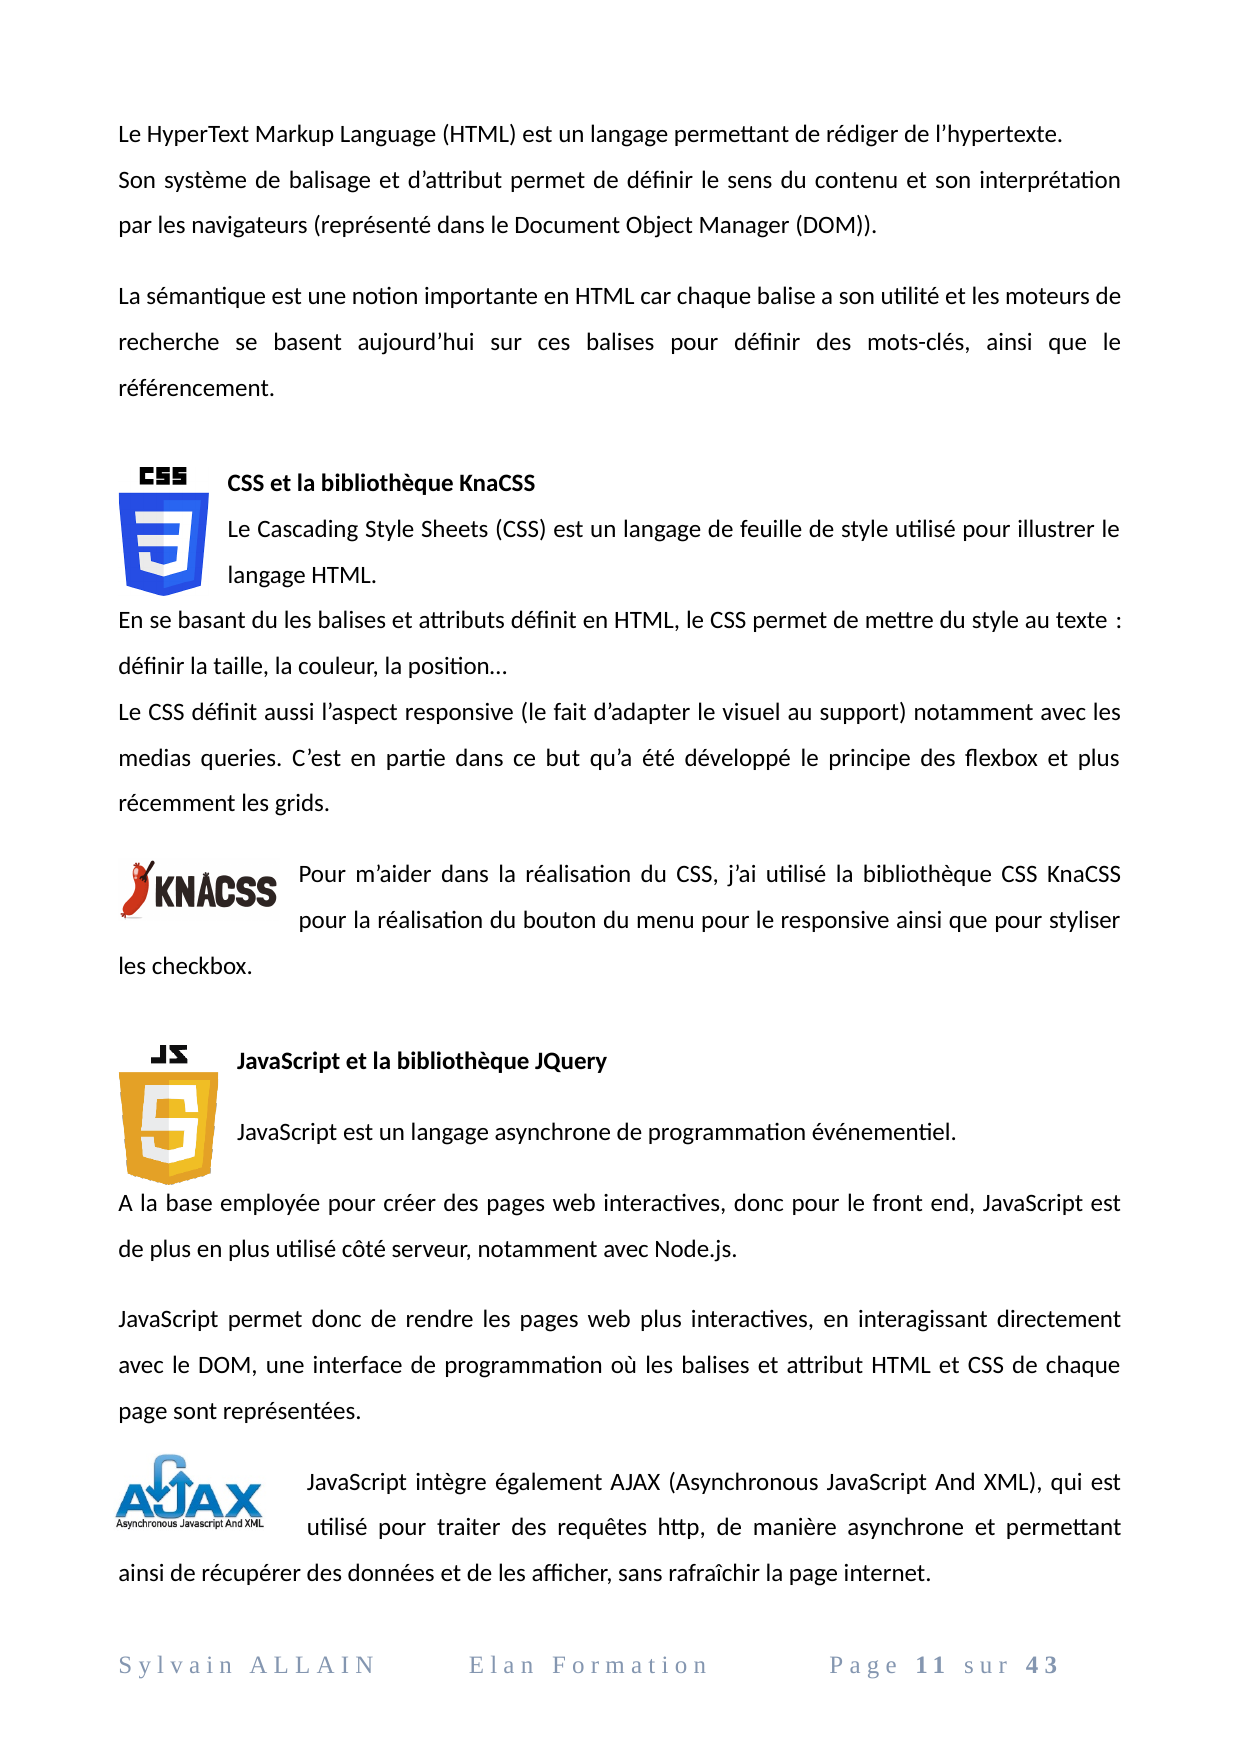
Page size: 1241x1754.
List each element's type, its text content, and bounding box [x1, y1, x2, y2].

text JavaScript et la bibliothèque JQuery [219, 1046, 1122, 1076]
text Le HyperText Markup Language (HTML) est un langage permettant de rédiger de l’hypertexte. [118, 118, 1122, 149]
text JavaScript permet donc de rendre les pages web plus interactives, en interagissant directement avec le DOM, une interface de programmation où les balises et attribut HTML et CSS de chaque page sont représentées. [118, 1303, 1122, 1425]
text Son système de balisage et d’attribut permet de définir le sens du contenu et son interprétation par les navigateurs (représenté dans le Document Object Manager (DOM)). [118, 164, 1122, 240]
text JavaScript intègre également AJAX (Asynchronous JavaScript And XML), qui est utilisé pour traiter des requêtes http, de manière asynchrone et permettant ainsi de récupérer des données et de les afficher, sans rafraîchir la page internet. [118, 1466, 1122, 1588]
text CSS et la bibliothèque KnaCSS [209, 467, 1122, 498]
picture [118, 1045, 219, 1185]
text A la base employée pour créer des pages web interactives, donc pour le front end, JavaScript est de plus en plus utilisé côté serveur, notamment avec Node.js. [118, 1187, 1122, 1263]
picture [91, 1442, 288, 1541]
text En se basant du les balises et attributs définit en HTML, le CSS permet de mettre du style au texte : définir la taille, la couleur, la position… [118, 605, 1122, 681]
text Pour m’aider dans la réalisation du CSS, j’ai utilisé la bibliothèque CSS KnaCSS pour la réalisation du bouton du menu pour le responsive ainsi que pour styliser les checkbox. [118, 858, 1122, 980]
picture [118, 858, 280, 921]
text JavaScript est un langage asynchrone de programmation événementiel. [219, 1116, 1122, 1147]
text La sémantique est une notion importante en HTML car chaque balise a son utilité et les moteurs de recherche se basent aujourd’hui sur ces balises pour définir des mots-clés, ainsi que le référencement. [118, 280, 1122, 402]
text Le Cascading Style Sheets (CSS) est un langage de feuille de style utilisé pour illustrer le langage HTML. [209, 513, 1122, 589]
picture [118, 467, 209, 596]
text Le CSS définit aussi l’aspect responsive (le fait d’adapter le visuel au support) notamment avec les medias queries. C’est en partie dans ce but qu’a été développé le principe des flexbox et plus récemment les grids. [118, 696, 1122, 818]
